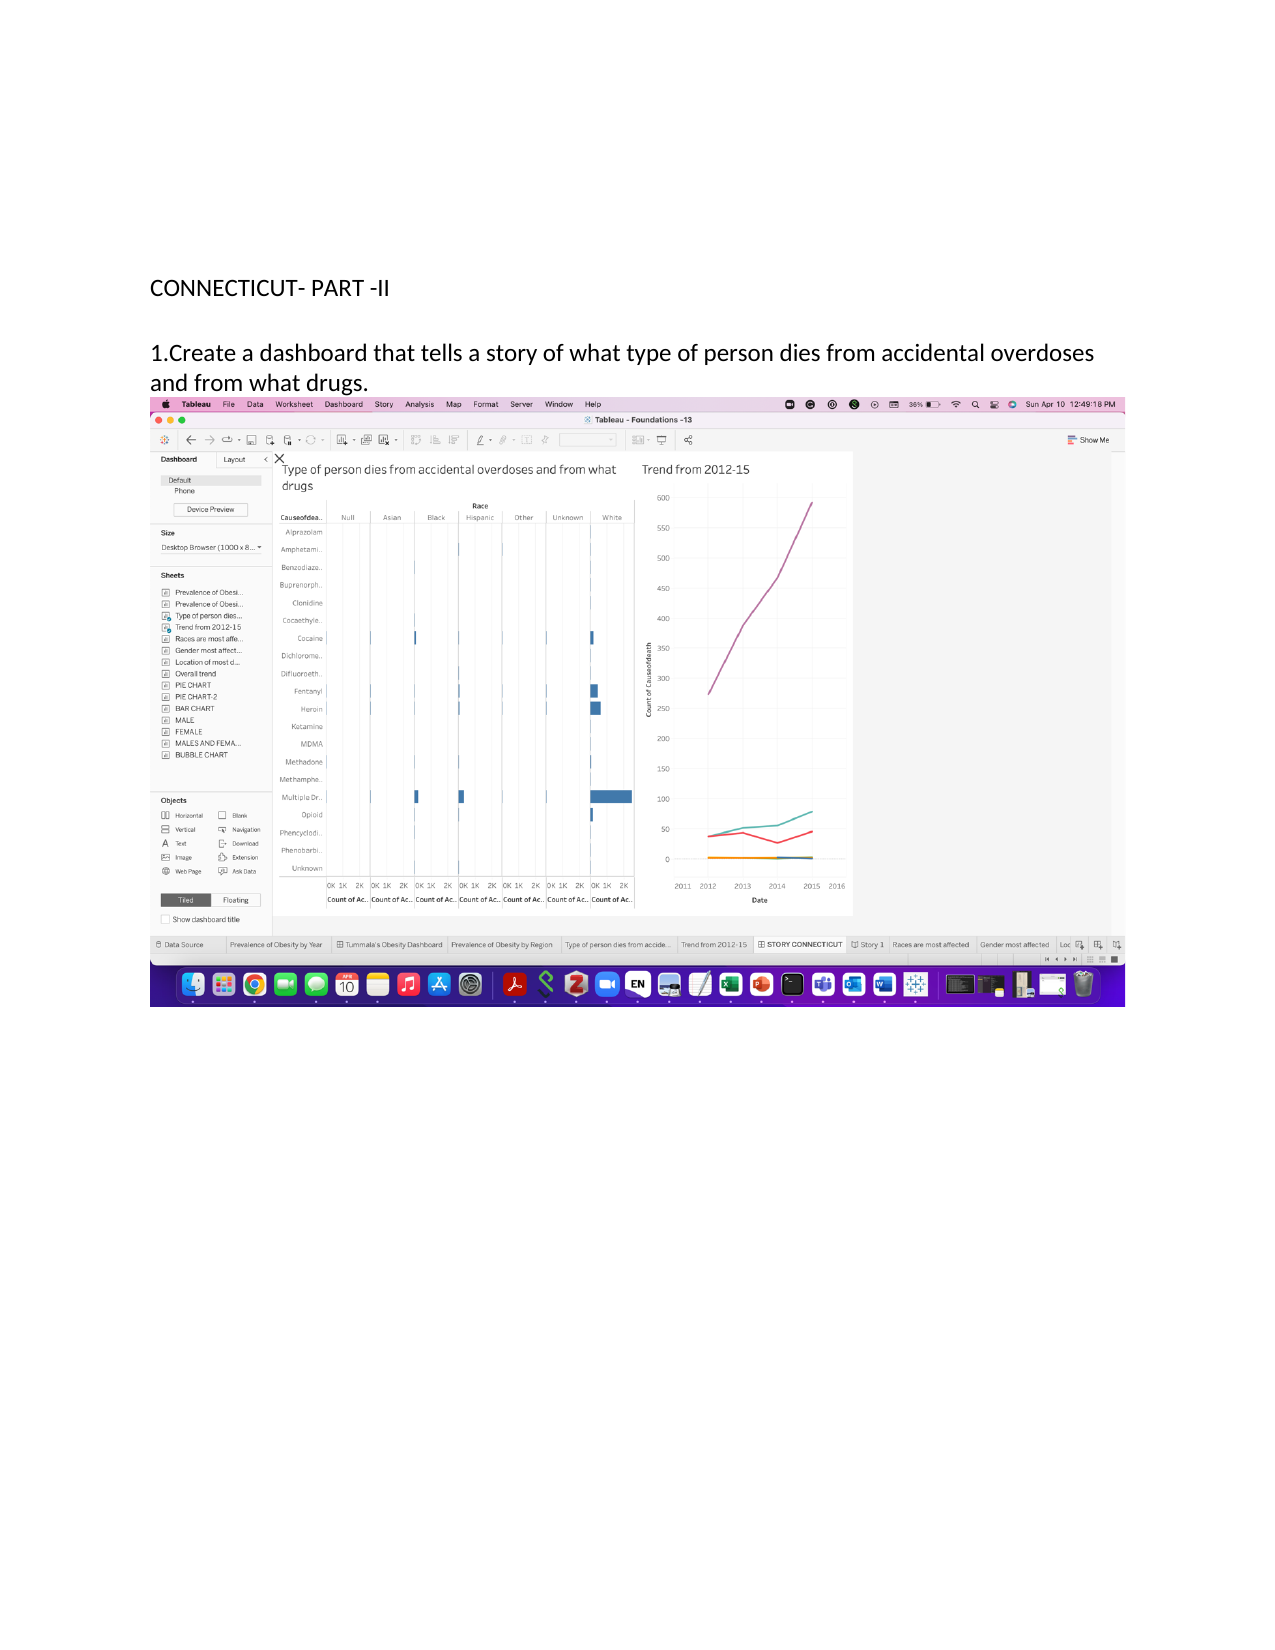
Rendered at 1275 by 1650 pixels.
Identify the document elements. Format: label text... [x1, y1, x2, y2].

text 1.Create a dashboard that tells a story of what type of person dies from accidental overdoses and from what drugs. [150, 337, 1125, 397]
text CONNECTICUT- PART -II [150, 272, 1125, 303]
picture [150, 397, 1125, 1007]
